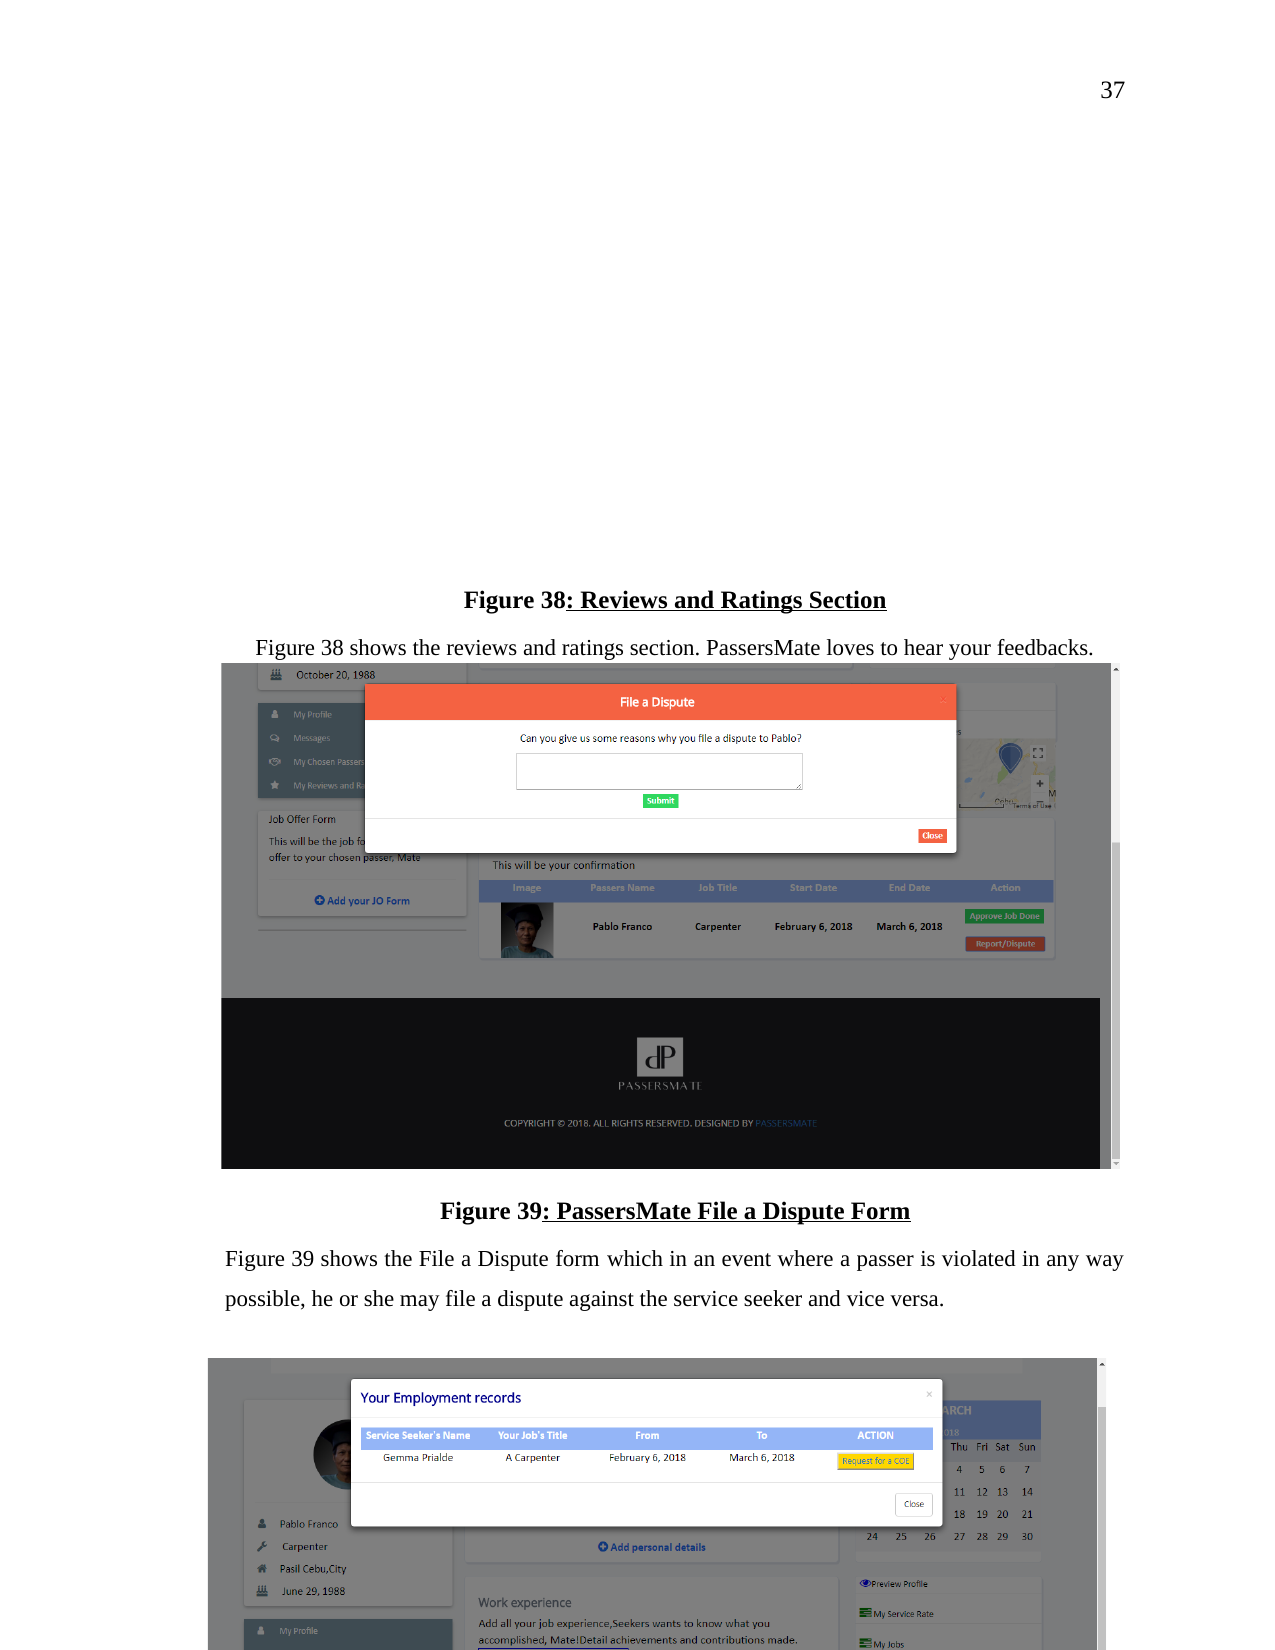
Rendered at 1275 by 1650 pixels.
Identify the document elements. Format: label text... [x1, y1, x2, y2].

text Figure 39: PassersMate File a Dispute Form [225, 1196, 1125, 1224]
text Figure 38 shows the reviews and ratings section. PassersMate loves to hear your feedbacks. [225, 634, 1125, 661]
picture [207, 1358, 1107, 1650]
picture [221, 663, 1120, 1169]
text Figure 39 shows the File a Dispute form which in an event where a passer is violated in any way possible, he or she may file a dispute against the service seeker and vice versa. [225, 1245, 1125, 1311]
text Figure 38: Reviews and Ratings Section [225, 585, 1125, 613]
